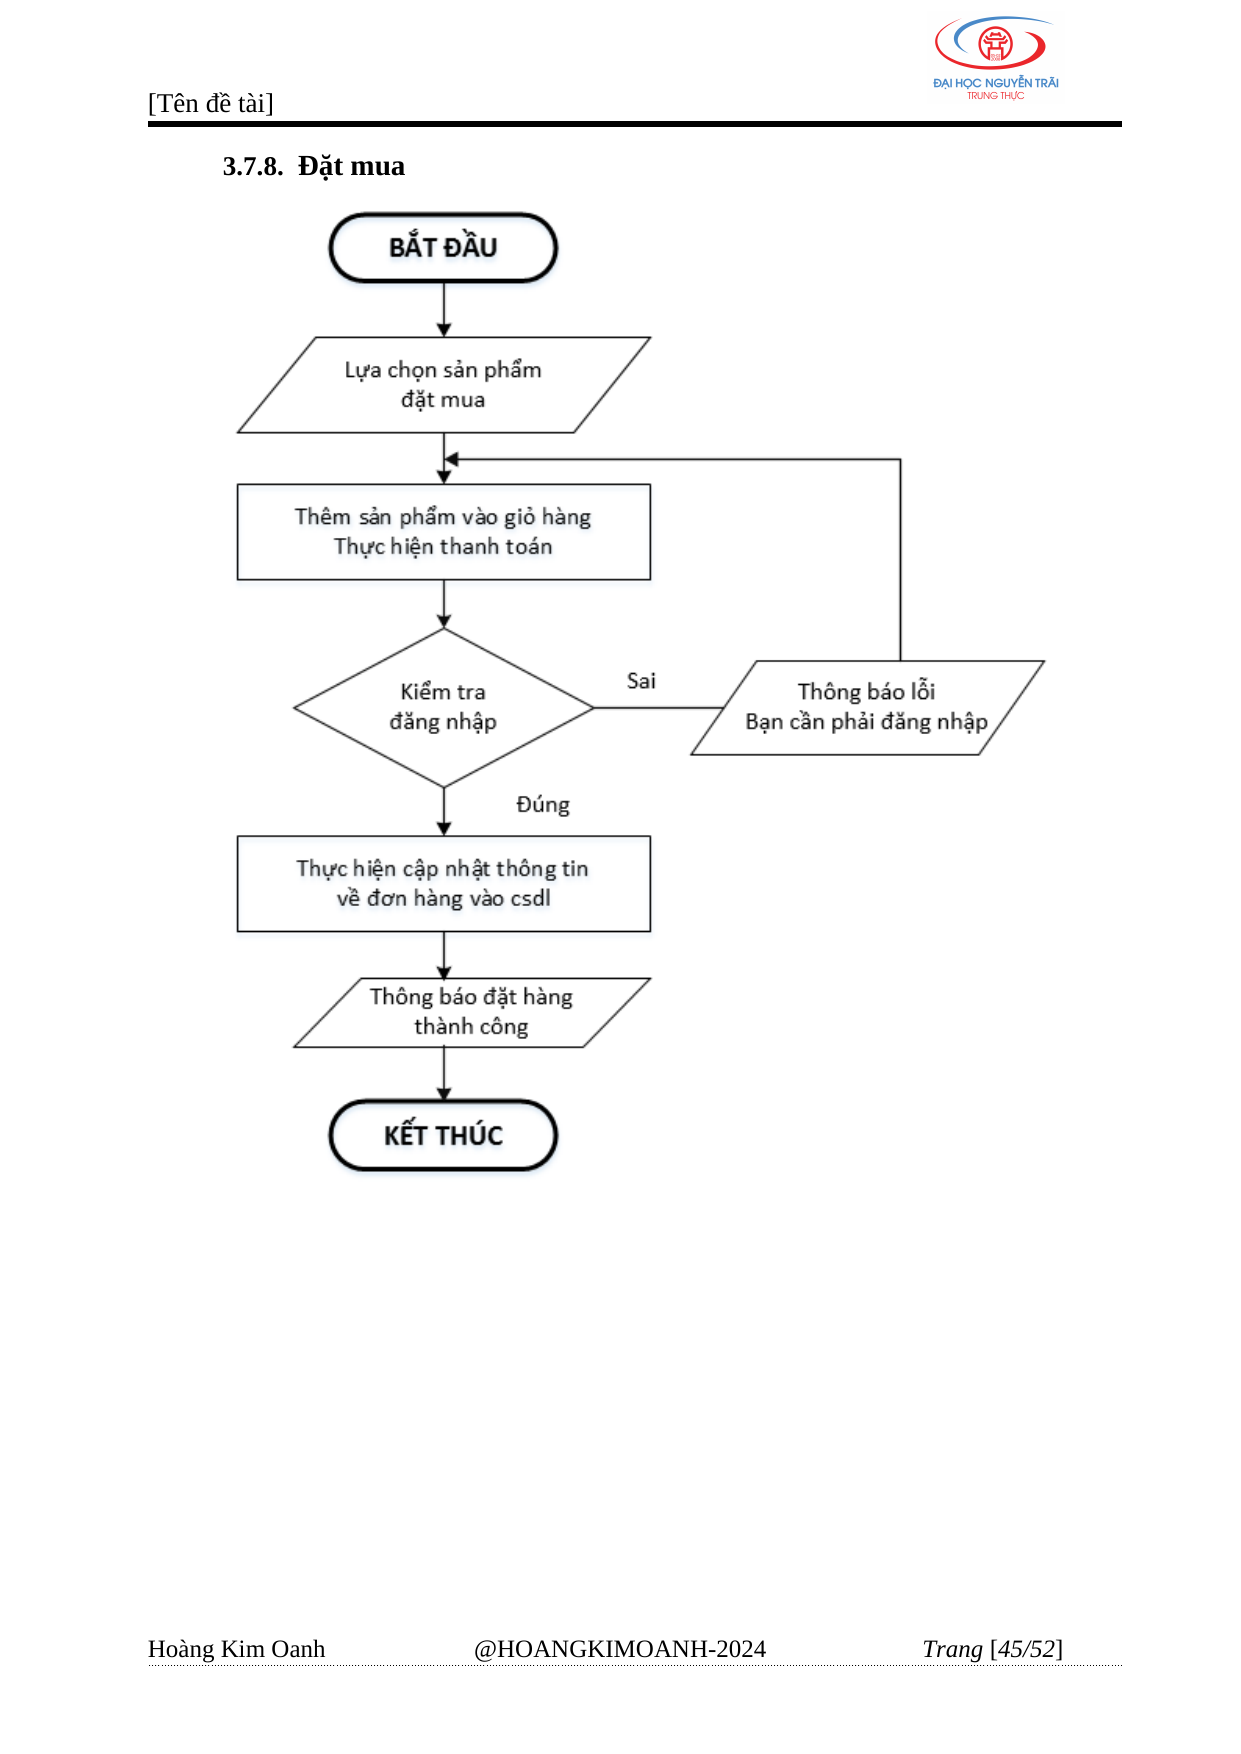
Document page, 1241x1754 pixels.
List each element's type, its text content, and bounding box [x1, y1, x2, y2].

picture [209, 193, 1061, 1189]
picture [926, 11, 1065, 104]
subtitle Đặt mua [223, 148, 1122, 181]
